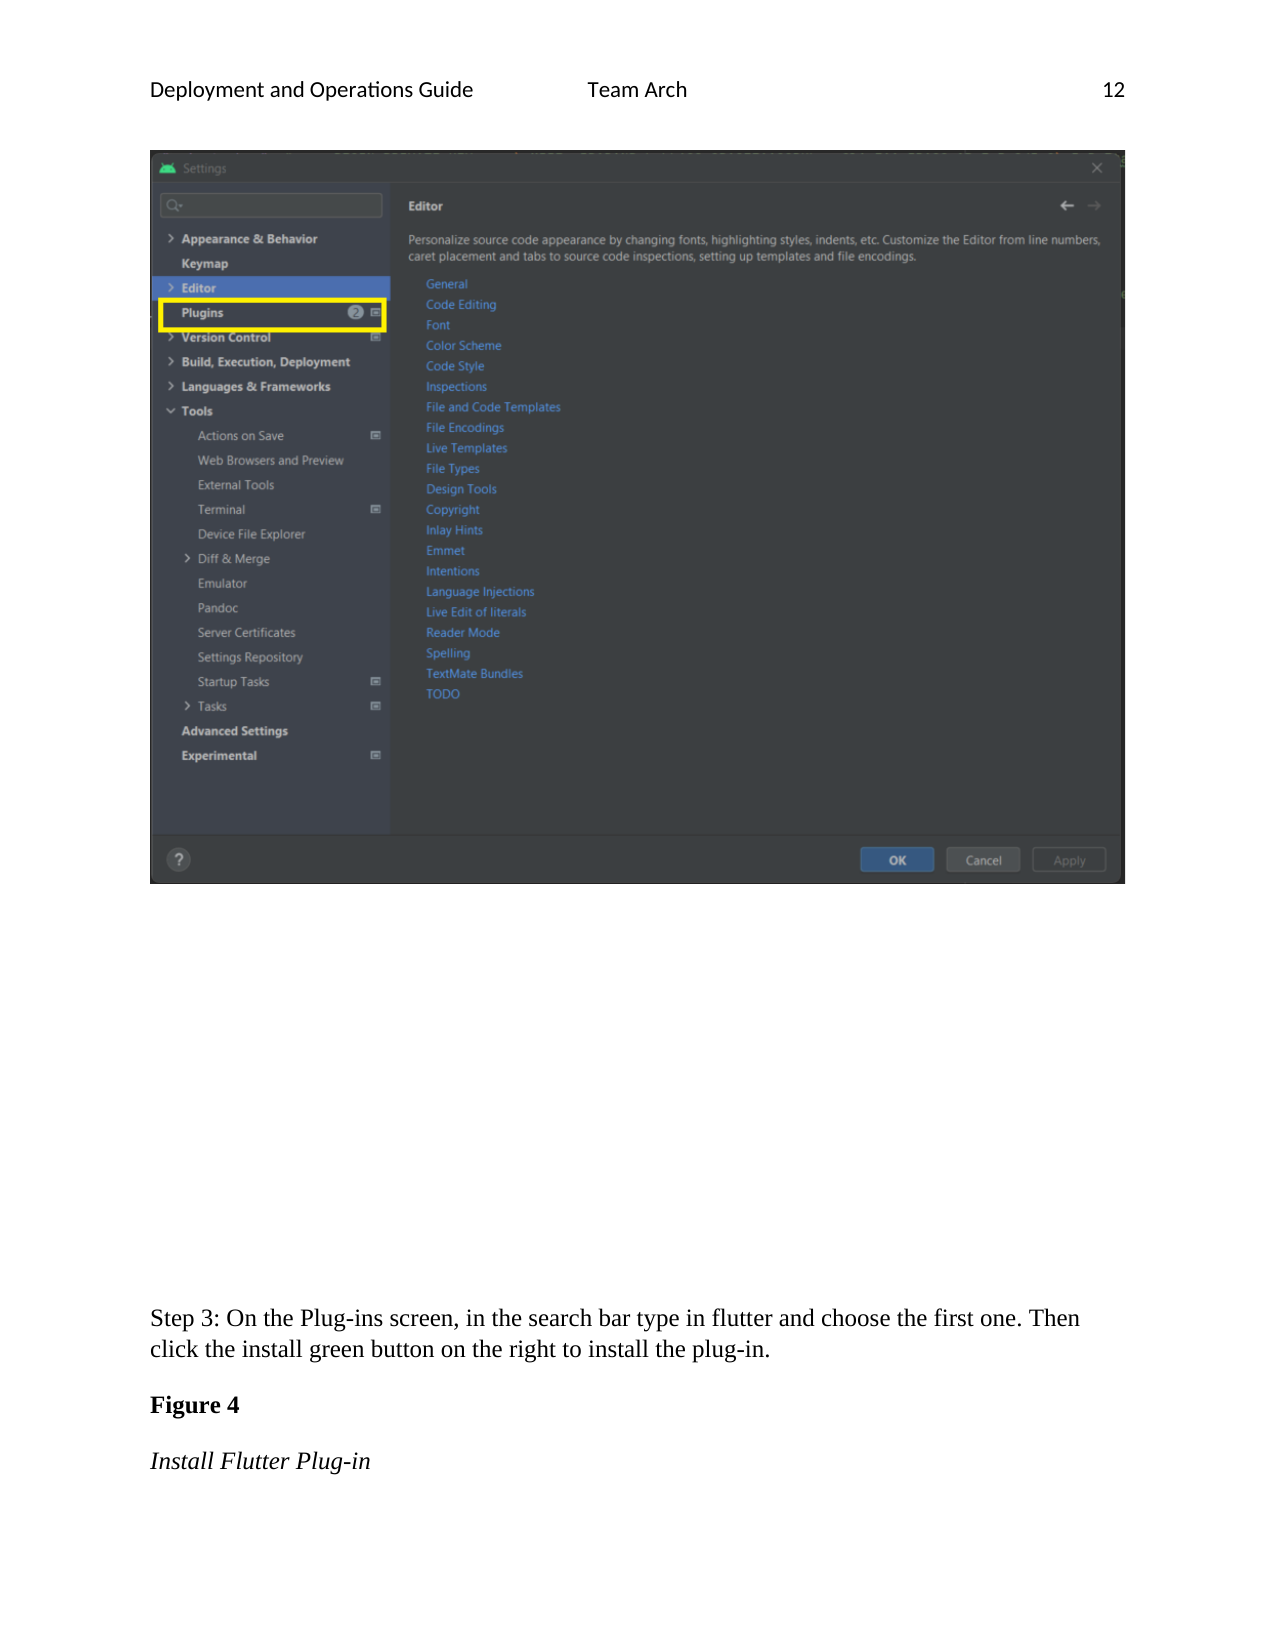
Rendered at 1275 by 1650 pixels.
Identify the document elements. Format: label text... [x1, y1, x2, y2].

text Step 3: On the Plug-ins screen, in the search bar type in flutter and choose the first one. Then click the install green button on the right to install the plug-in. [150, 1303, 1125, 1363]
text Install Flutter Plug-in [150, 1446, 1125, 1475]
text Figure 4 [150, 1390, 1125, 1419]
picture [150, 150, 1125, 884]
